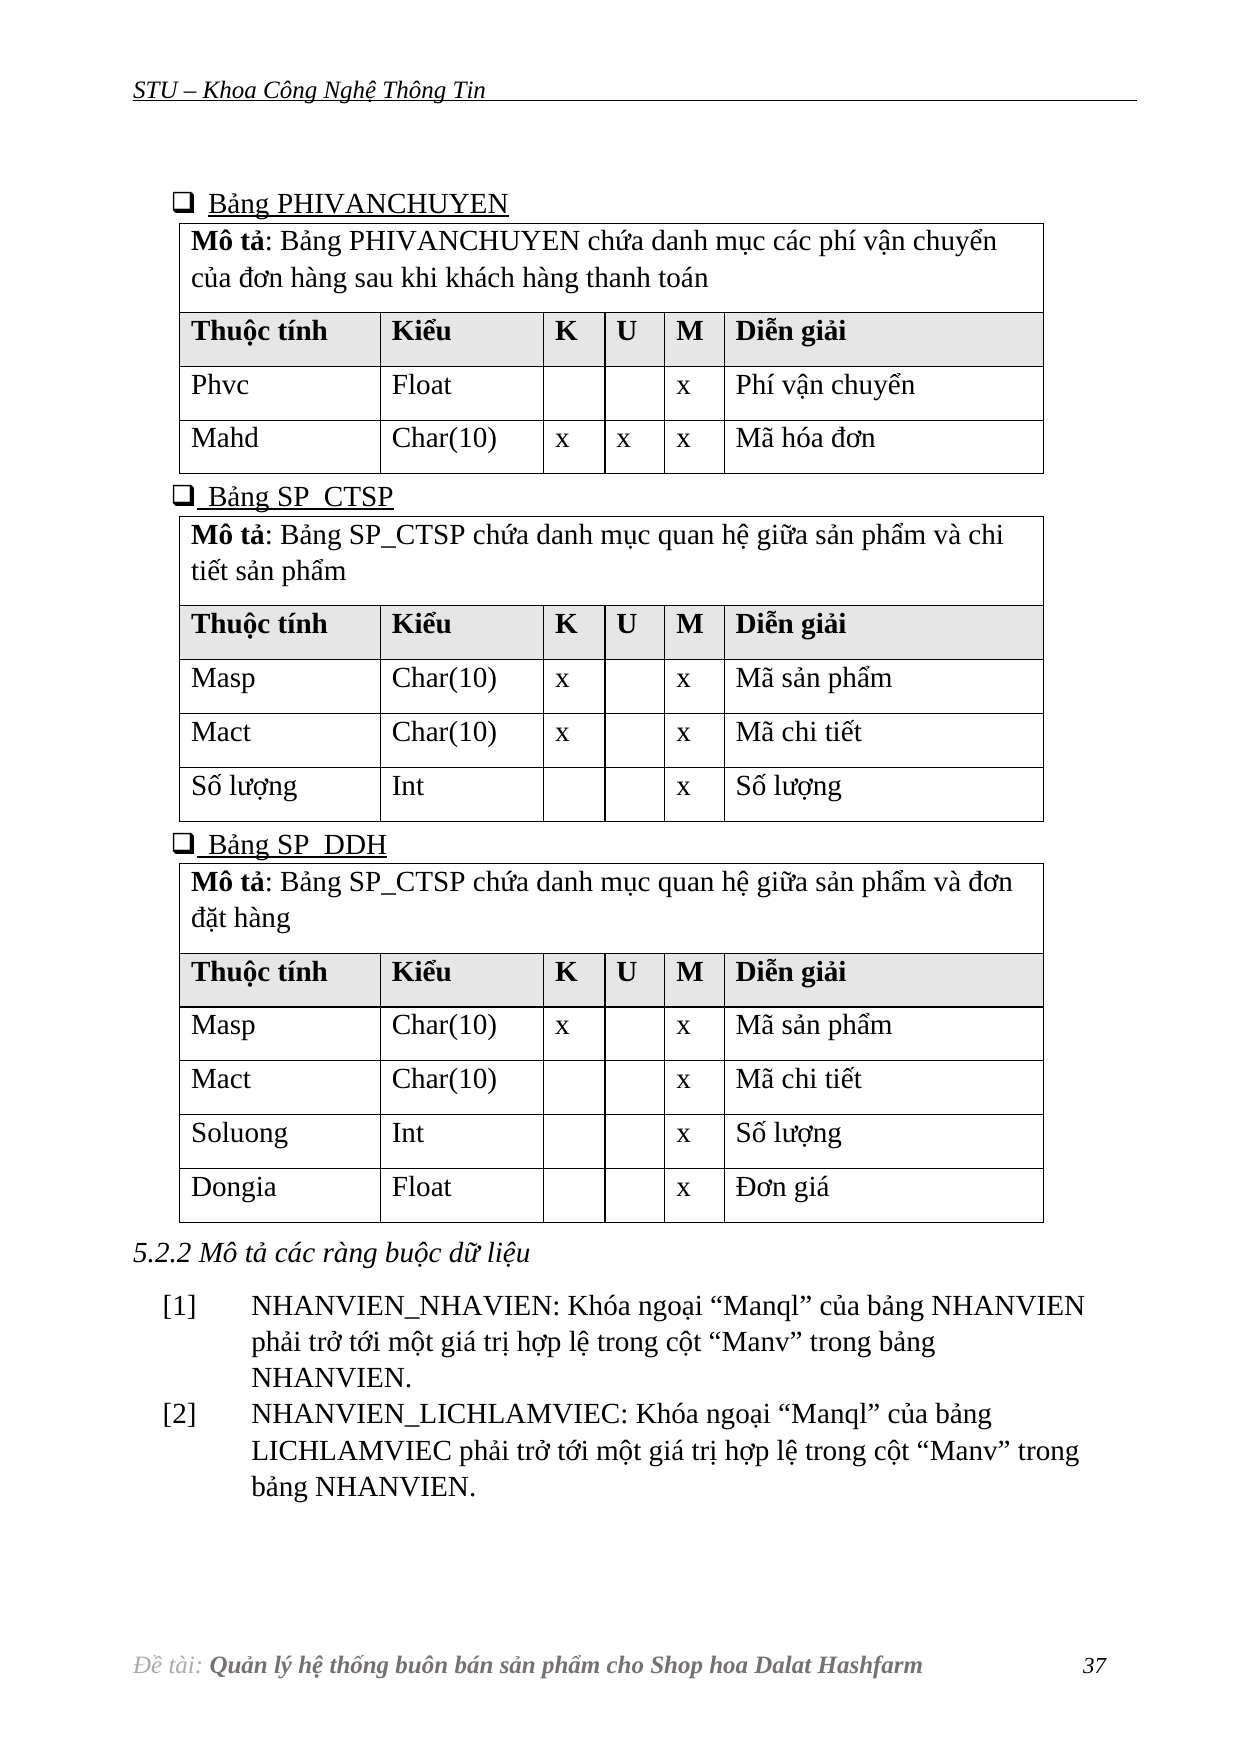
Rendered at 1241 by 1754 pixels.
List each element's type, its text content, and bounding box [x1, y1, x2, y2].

table_cell [606, 1115, 664, 1168]
list Bảng SP_CTSP [170, 258, 1090, 513]
table_cell M [665, 954, 724, 1006]
table_cell x [606, 421, 664, 473]
table_cell [544, 768, 604, 821]
table_cell Phí vận chuyển [725, 367, 1043, 419]
table_header Mô tả: Bảng SP_CTSP chứa danh mục quan hệ giữa sản phẩm và đơn đặt hàng [180, 864, 1043, 953]
table_cell [544, 1061, 604, 1114]
table_cell x [665, 1115, 724, 1168]
table_cell Mahd [180, 421, 380, 473]
table_cell Dongia [180, 1169, 380, 1222]
table_cell x [665, 714, 724, 767]
table_cell x [544, 421, 604, 473]
table_cell [544, 367, 604, 419]
table_cell x [665, 421, 724, 473]
table_cell Thuộc tính [180, 954, 380, 1006]
table_cell x [665, 367, 724, 419]
table_cell Thuộc tính [180, 313, 380, 366]
table_cell M [665, 606, 724, 659]
table_cell Mã chi tiết [725, 1061, 1043, 1114]
table_cell [544, 1115, 604, 1168]
table_cell Char(10) [381, 714, 543, 767]
table_cell Số lượng [725, 1115, 1043, 1168]
table_cell Mã hóa đơn [725, 421, 1043, 473]
table_cell M [665, 313, 724, 366]
table_cell Mact [180, 714, 380, 767]
table_cell [606, 768, 664, 821]
table_cell [606, 367, 664, 419]
table_cell Soluong [180, 1115, 380, 1168]
table_cell K [544, 954, 604, 1006]
table_cell [606, 1061, 664, 1114]
table_cell [544, 1169, 604, 1222]
table_cell U [606, 313, 664, 366]
table_header Mô tả: Bảng SP_CTSP chứa danh mục quan hệ giữa sản phẩm và chi tiết sản phẩm [180, 517, 1043, 605]
text 5.2.2 Mô tả các ràng buộc dữ liệu [133, 916, 1090, 1269]
table_cell [606, 714, 664, 767]
table_cell Masp [180, 660, 380, 713]
table_cell K [544, 313, 604, 366]
table_cell Mã sản phẩm [725, 660, 1043, 713]
table_cell Float [381, 367, 543, 419]
table_cell [606, 1008, 664, 1060]
table_cell [606, 1169, 664, 1222]
list Bảng PHIVANCHUYEN [170, 186, 1090, 220]
table_cell Char(10) [381, 660, 543, 713]
table_cell Số lượng [180, 768, 380, 821]
table_cell Float [381, 1169, 543, 1222]
table_cell Phvc [180, 367, 380, 419]
table_cell [606, 660, 664, 713]
table_cell Thuộc tính [180, 606, 380, 659]
table_cell Mact [180, 1061, 380, 1114]
list NHANVIEN_LICHLAMVIEC: Khóa ngoại “Manql” của bảng LICHLAMVIEC phải trở tới một giá trị hợp lệ trong cột “Manv” trong bảng NHANVIEN. [162, 1397, 1090, 1502]
table_cell U [606, 954, 664, 1006]
table_cell Int [381, 1115, 543, 1168]
table_cell Int [381, 768, 543, 821]
table_cell Diễn giải [725, 954, 1043, 1006]
table_cell Kiểu [381, 954, 543, 1006]
table_cell Char(10) [381, 1061, 543, 1114]
table_cell Số lượng [725, 768, 1043, 821]
table_cell Đơn giá [725, 1169, 1043, 1222]
table_header Mô tả: Bảng PHIVANCHUYEN chứa danh mục các phí vận chuyển của đơn hàng sau khi khách hàng thanh toán [180, 224, 1043, 312]
table_cell x [544, 660, 604, 713]
table_cell x [665, 1061, 724, 1114]
table_cell K [544, 606, 604, 659]
table_cell x [665, 660, 724, 713]
table_cell Mã sản phẩm [725, 1008, 1043, 1060]
table_cell x [544, 1008, 604, 1060]
table_cell Diễn giải [725, 313, 1043, 366]
table_cell Masp [180, 1008, 380, 1060]
table_cell Mã chi tiết [725, 714, 1043, 767]
table_cell x [665, 1169, 724, 1222]
list NHANVIEN_NHAVIEN: Khóa ngoại “Manql” của bảng NHANVIEN phải trở tới một giá trị hợp lệ trong cột “Manv” trong bảng NHANVIEN. [162, 1288, 1090, 1394]
table_cell x [544, 714, 604, 767]
table_cell Diễn giải [725, 606, 1043, 659]
table_cell x [665, 1008, 724, 1060]
table_cell x [665, 768, 724, 821]
table_cell Kiểu [381, 606, 543, 659]
list Bảng SP_DDH [170, 552, 1090, 860]
table_cell Char(10) [381, 421, 543, 473]
table_cell Kiểu [381, 313, 543, 366]
table_cell U [606, 606, 664, 659]
table_cell Char(10) [381, 1008, 543, 1060]
